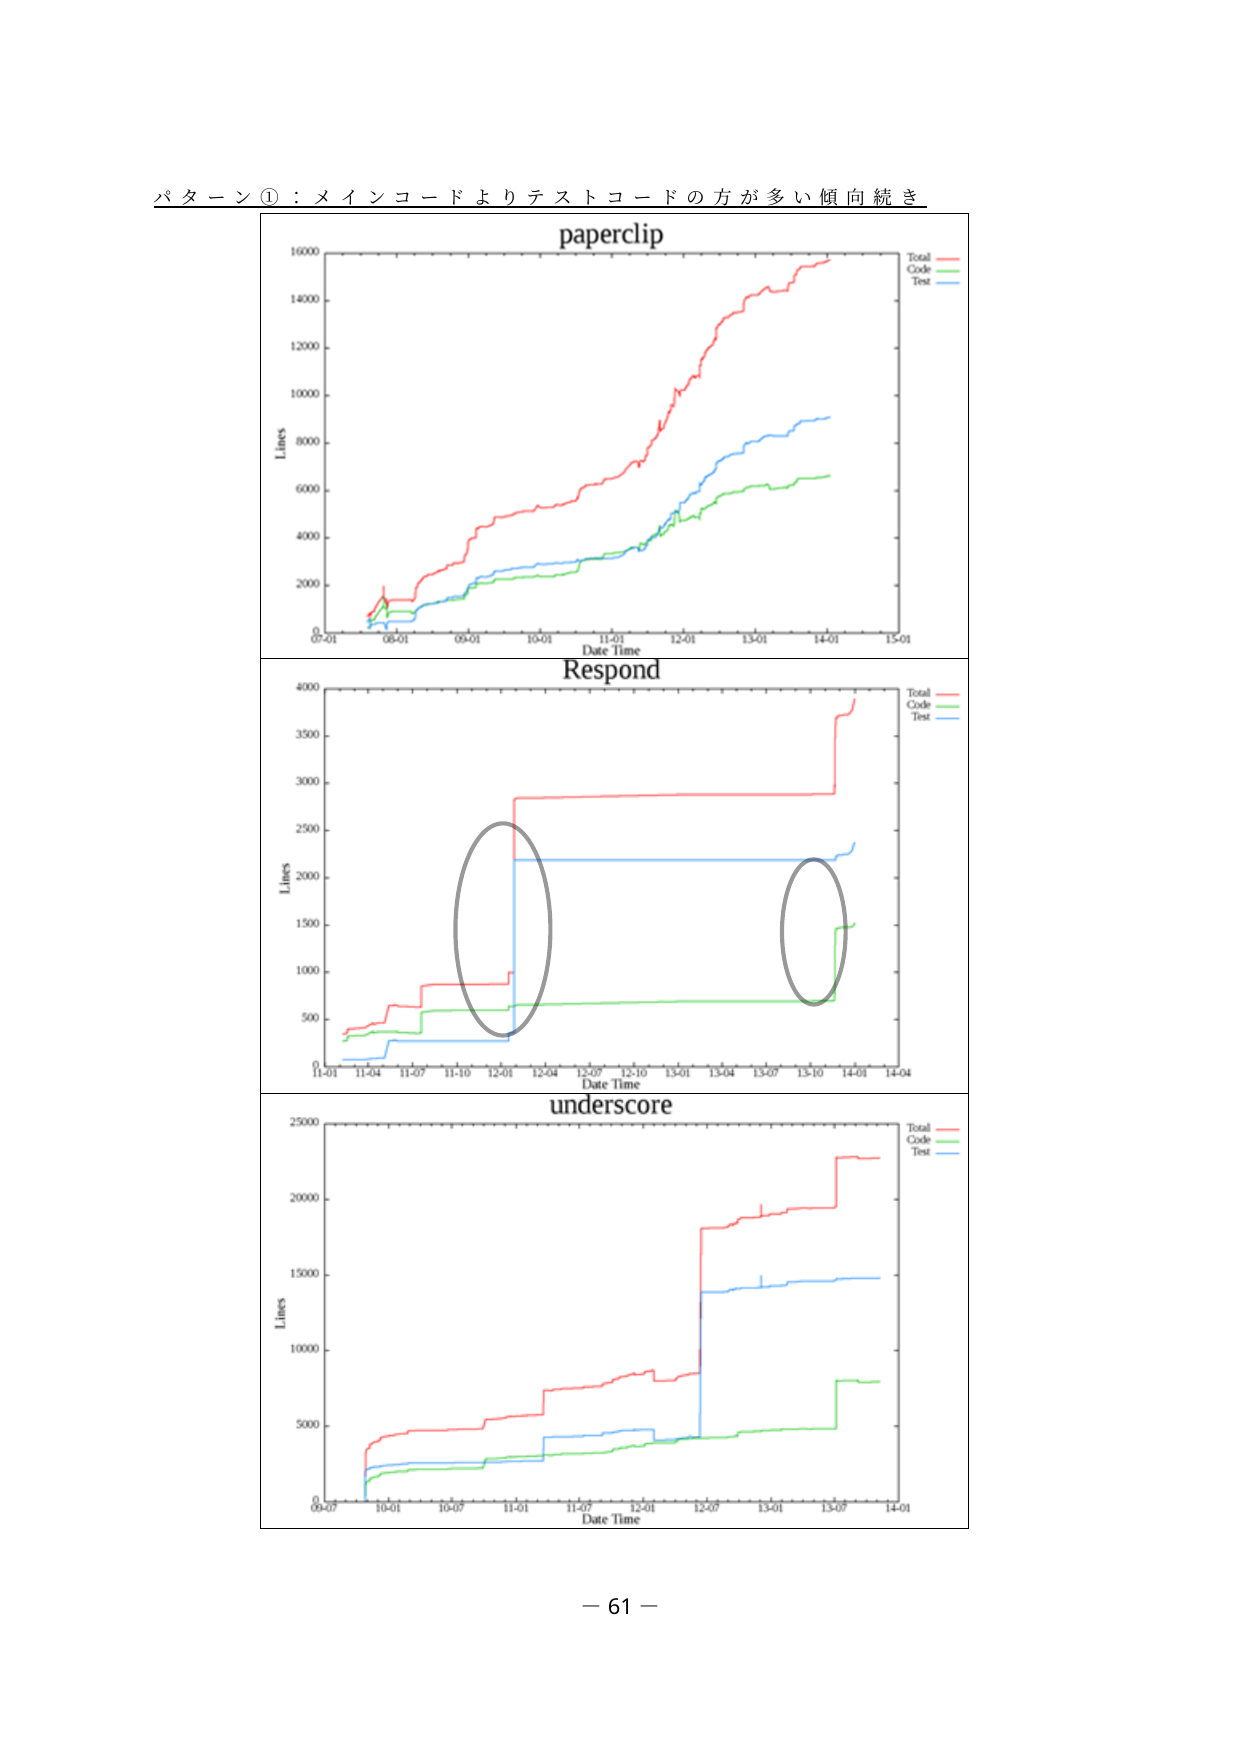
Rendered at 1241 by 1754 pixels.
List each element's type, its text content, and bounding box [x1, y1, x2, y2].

picture [261, 1094, 968, 1528]
picture [261, 214, 968, 658]
picture [261, 659, 968, 1093]
text パターン①：メインコードよりテストコードの方が多い傾向続き [153, 179, 1087, 214]
